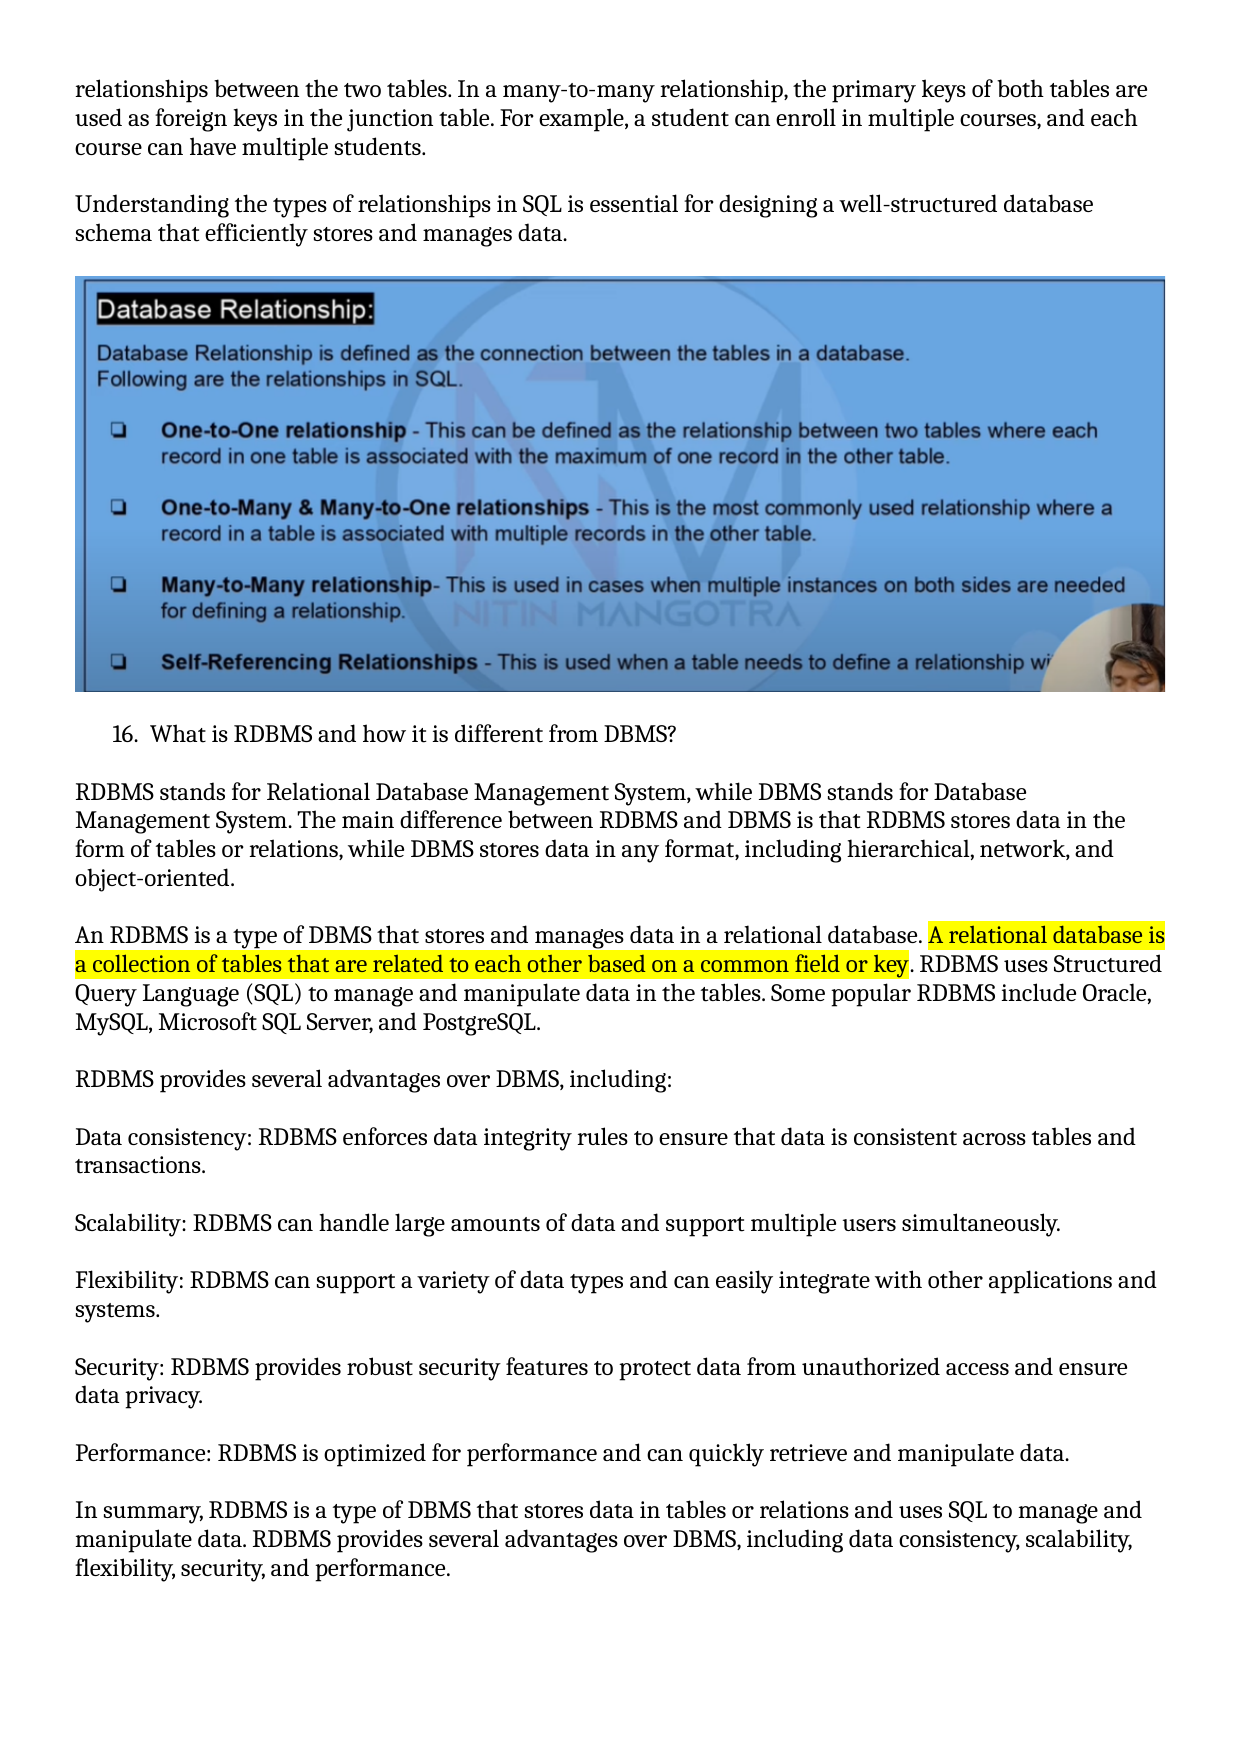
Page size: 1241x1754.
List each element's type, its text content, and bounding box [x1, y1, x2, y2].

text Performance: RDBMS is optimized for performance and can quickly retrieve and manipulate data. [75, 1439, 1165, 1467]
text In summary, RDBMS is a type of DBMS that stores data in tables or relations and uses SQL to manage and manipulate data. RDBMS provides several advantages over DBMS, including data consistency, scalability, flexibility, security, and performance. [75, 1496, 1165, 1582]
text Security: RDBMS provides robust security features to protect data from unauthorized access and ensure data privacy. [75, 1352, 1165, 1410]
text An RDBMS is a type of DBMS that stores and manages data in a relational database. A relational database is a collection of tables that are related to each other based on a common field or key. RDBMS uses Structured Query Language (SQL) to manage and manipulate data in the tables. Some popular RDBMS include Oracle, MySQL, Microsoft SQL Server, and PostgreSQL. [75, 921, 1165, 1036]
text Data consistency: RDBMS enforces data integrity rules to ensure that data is consistent across tables and transactions. [75, 1122, 1165, 1180]
text RDBMS stands for Relational Database Management System, while DBMS stands for Database Management System. The main difference between RDBMS and DBMS is that RDBMS stores data in the form of tables or relations, while DBMS stores data in any format, including hierarchical, network, and object-oriented. [75, 777, 1165, 892]
text Scalability: RDBMS can handle large amounts of data and support multiple users simultaneously. [75, 1209, 1165, 1237]
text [75, 75, 1165, 161]
text Understanding the types of relationships in SQL is essential for designing a well-structured database schema that efficiently stores and manages data. [75, 190, 1165, 247]
list What is RDBMS and how it is different from DBMS? [112, 720, 1165, 749]
text RDBMS provides several advantages over DBMS, including: [75, 1065, 1165, 1094]
text Flexibility: RDBMS can support a variety of data types and can easily integrate with other applications and systems. [75, 1266, 1165, 1324]
picture [75, 276, 1166, 692]
